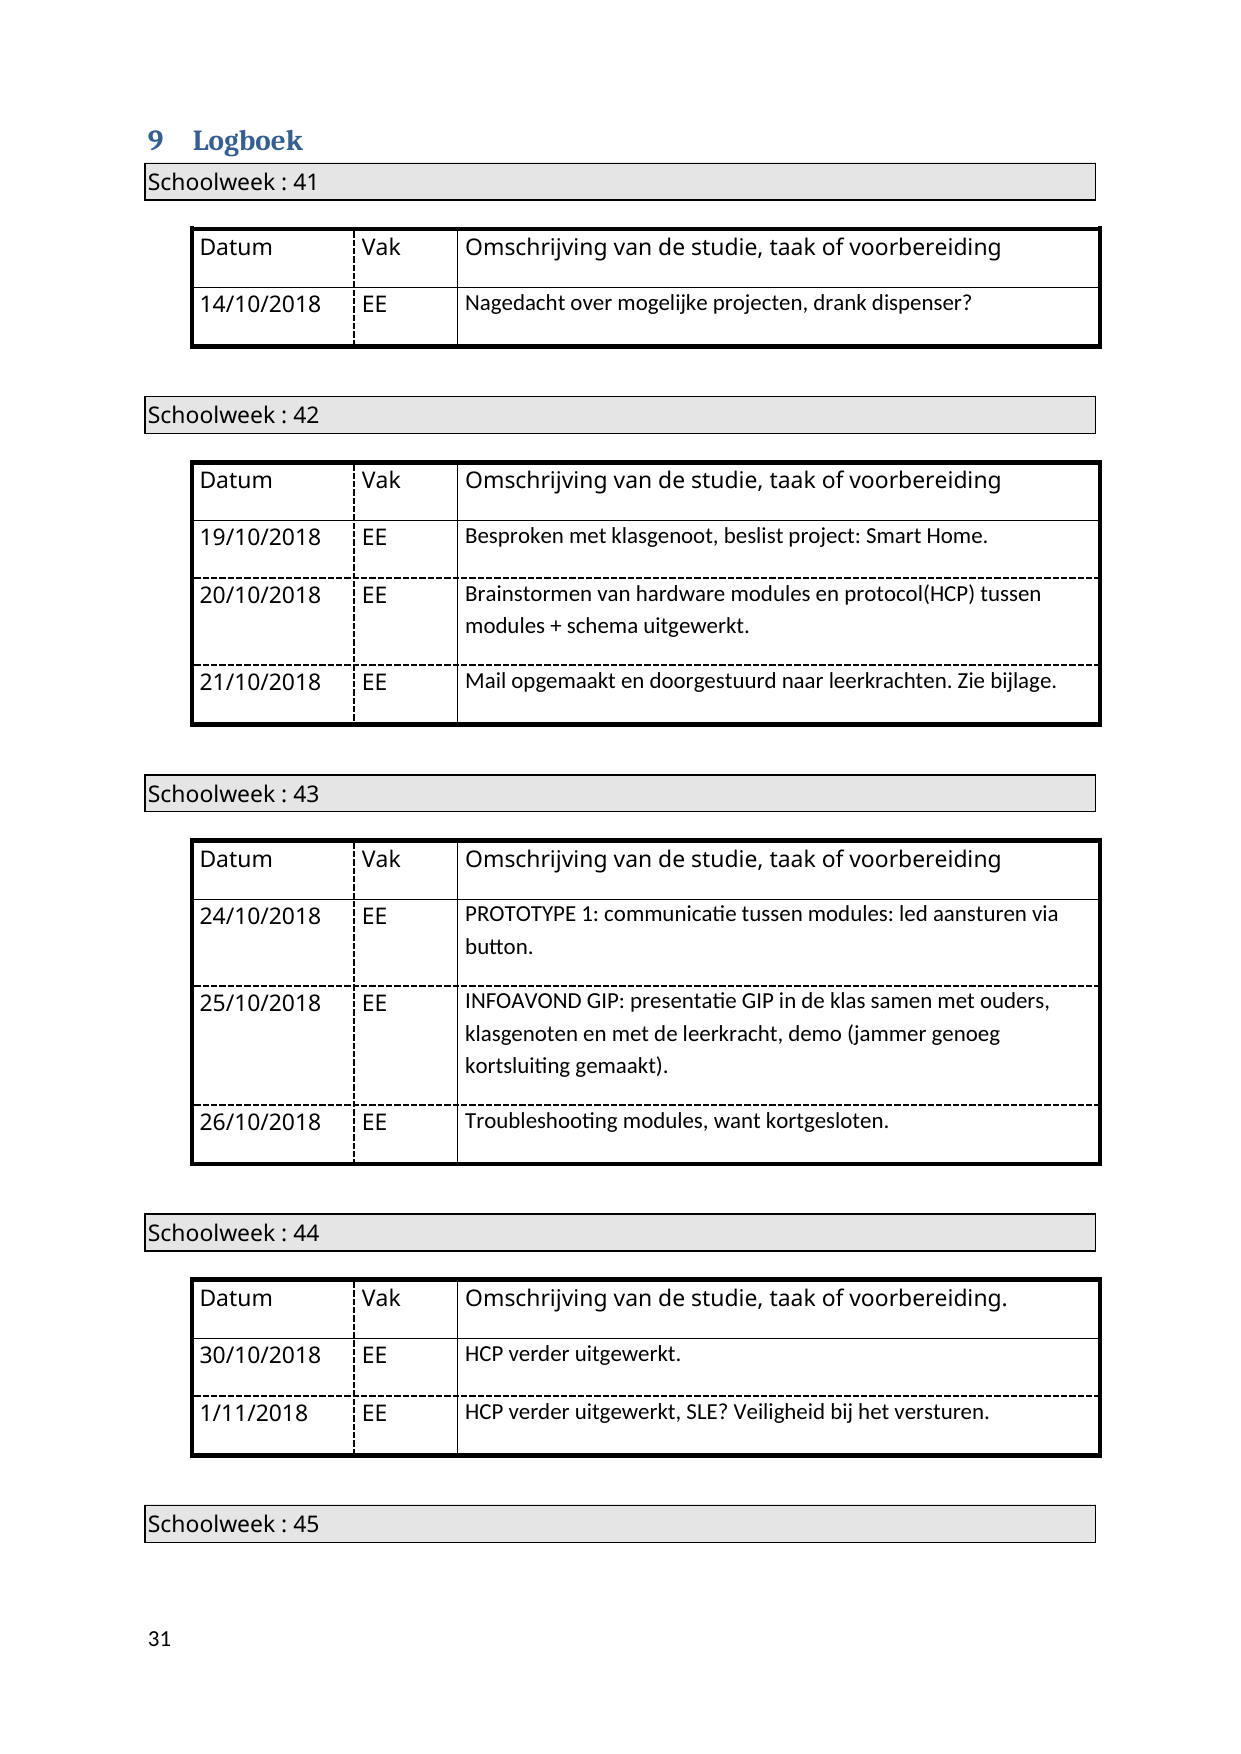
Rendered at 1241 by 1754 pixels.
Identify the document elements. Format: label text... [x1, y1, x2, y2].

table_cell EE [354, 521, 457, 577]
table_cell EE [354, 1395, 457, 1453]
text Schoolweek : 44 [146, 1215, 1095, 1250]
table_header Omschrijving van de studie, taak of voorbereiding [458, 465, 1098, 520]
table_header Datum [194, 465, 354, 520]
table_cell Nagedacht over mogelijke projecten, drank dispenser? [458, 288, 1098, 344]
text Schoolweek : 41 [146, 164, 1095, 199]
table_cell 30/10/2018 [194, 1339, 354, 1395]
table_header Vak [354, 843, 457, 898]
table_cell EE [354, 985, 457, 1104]
table_cell Brainstormen van hardware modules en protocol(HCP) tussen modules + schema uitgewerkt. [458, 577, 1098, 664]
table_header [458, 1282, 1098, 1338]
table_cell PROTOTYPE 1: communicatie tussen modules: led aansturen via button. [458, 900, 1098, 984]
table_header Datum [194, 1282, 354, 1338]
table_header Vak [354, 231, 457, 287]
text Schoolweek : 45 [146, 1506, 1095, 1542]
table_header Datum [194, 231, 354, 287]
text Schoolweek : 42 [146, 397, 1095, 433]
table_cell 26/10/2018 [194, 1104, 354, 1162]
text Schoolweek : 43 [146, 776, 1095, 811]
table_cell EE [354, 664, 457, 722]
subtitle Logboek [148, 124, 1093, 157]
table_cell INFOAVOND GIP: presentatie GIP in de klas samen met ouders, klasgenoten en met de leerkracht, demo (jammer genoeg kortsluiting gemaakt). [458, 985, 1098, 1104]
table_cell 24/10/2018 [194, 900, 354, 984]
table_cell 19/10/2018 [194, 521, 354, 577]
table_cell Besproken met klasgenoot, beslist project: Smart Home. [458, 521, 1098, 577]
table_cell 14/10/2018 [194, 288, 354, 344]
table_cell 21/10/2018 [194, 664, 354, 722]
table_header Vak [354, 1282, 457, 1338]
table_cell 20/10/2018 [194, 577, 354, 664]
table_cell HCP verder uitgewerkt. [458, 1339, 1098, 1395]
table_cell HCP verder uitgewerkt, SLE? Veiligheid bij het versturen. [458, 1395, 1098, 1453]
table_header Omschrijving van de studie, taak of voorbereiding [458, 843, 1098, 898]
table_header Omschrijving van de studie, taak of voorbereiding [458, 231, 1098, 287]
table_cell EE [354, 288, 457, 344]
table_cell 25/10/2018 [194, 985, 354, 1104]
table_cell EE [354, 577, 457, 664]
table_cell EE [354, 1339, 457, 1395]
table_cell EE [354, 1104, 457, 1162]
table_cell 1/11/2018 [194, 1395, 354, 1453]
table_cell Troubleshooting modules, want kortgesloten. [458, 1104, 1098, 1162]
table_header Datum [194, 843, 354, 898]
table_cell EE [354, 900, 457, 984]
table_header Vak [354, 465, 457, 520]
table_cell Mail opgemaakt en doorgestuurd naar leerkrachten. Zie bijlage. [458, 664, 1098, 722]
